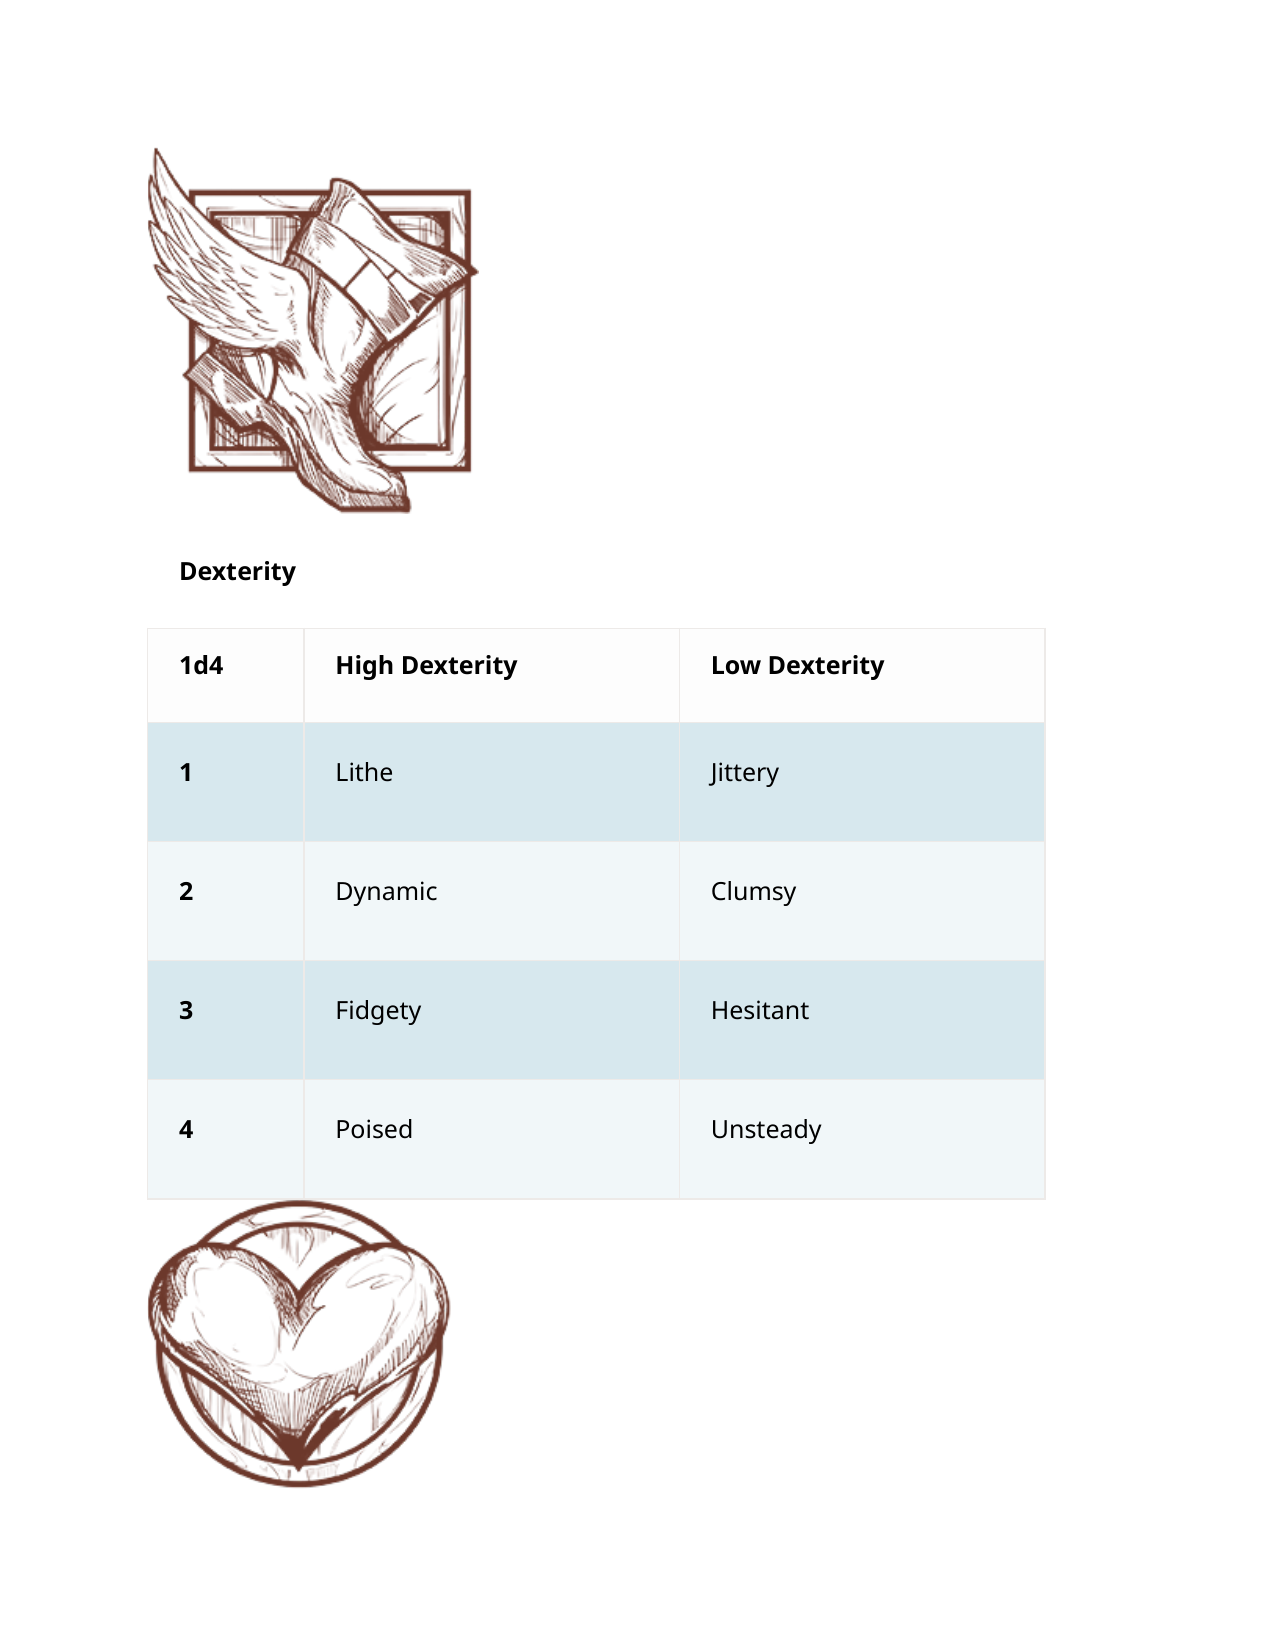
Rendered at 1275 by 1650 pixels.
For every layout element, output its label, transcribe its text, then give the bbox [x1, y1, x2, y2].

table_cell Jittery [680, 723, 1044, 841]
table_cell Dynamic [305, 842, 679, 960]
table_cell 4 [148, 1080, 303, 1198]
table_cell High Dexterity [305, 629, 679, 722]
table_cell Low Dexterity [680, 629, 1044, 722]
table_cell Fidgety [305, 961, 679, 1079]
picture [147, 1199, 451, 1489]
table_cell Unsteady [680, 1080, 1044, 1198]
table_cell Clumsy [680, 842, 1044, 960]
table_cell 2 [148, 842, 303, 960]
table_cell Lithe [305, 723, 679, 841]
table_cell Poised [305, 1080, 679, 1198]
table_cell 1 [148, 723, 303, 841]
picture [147, 147, 479, 514]
table_cell 3 [148, 961, 303, 1079]
table_cell 1d4 [148, 629, 303, 722]
table_cell Hesitant [680, 961, 1044, 1079]
table_header Dexterity [148, 535, 1045, 627]
